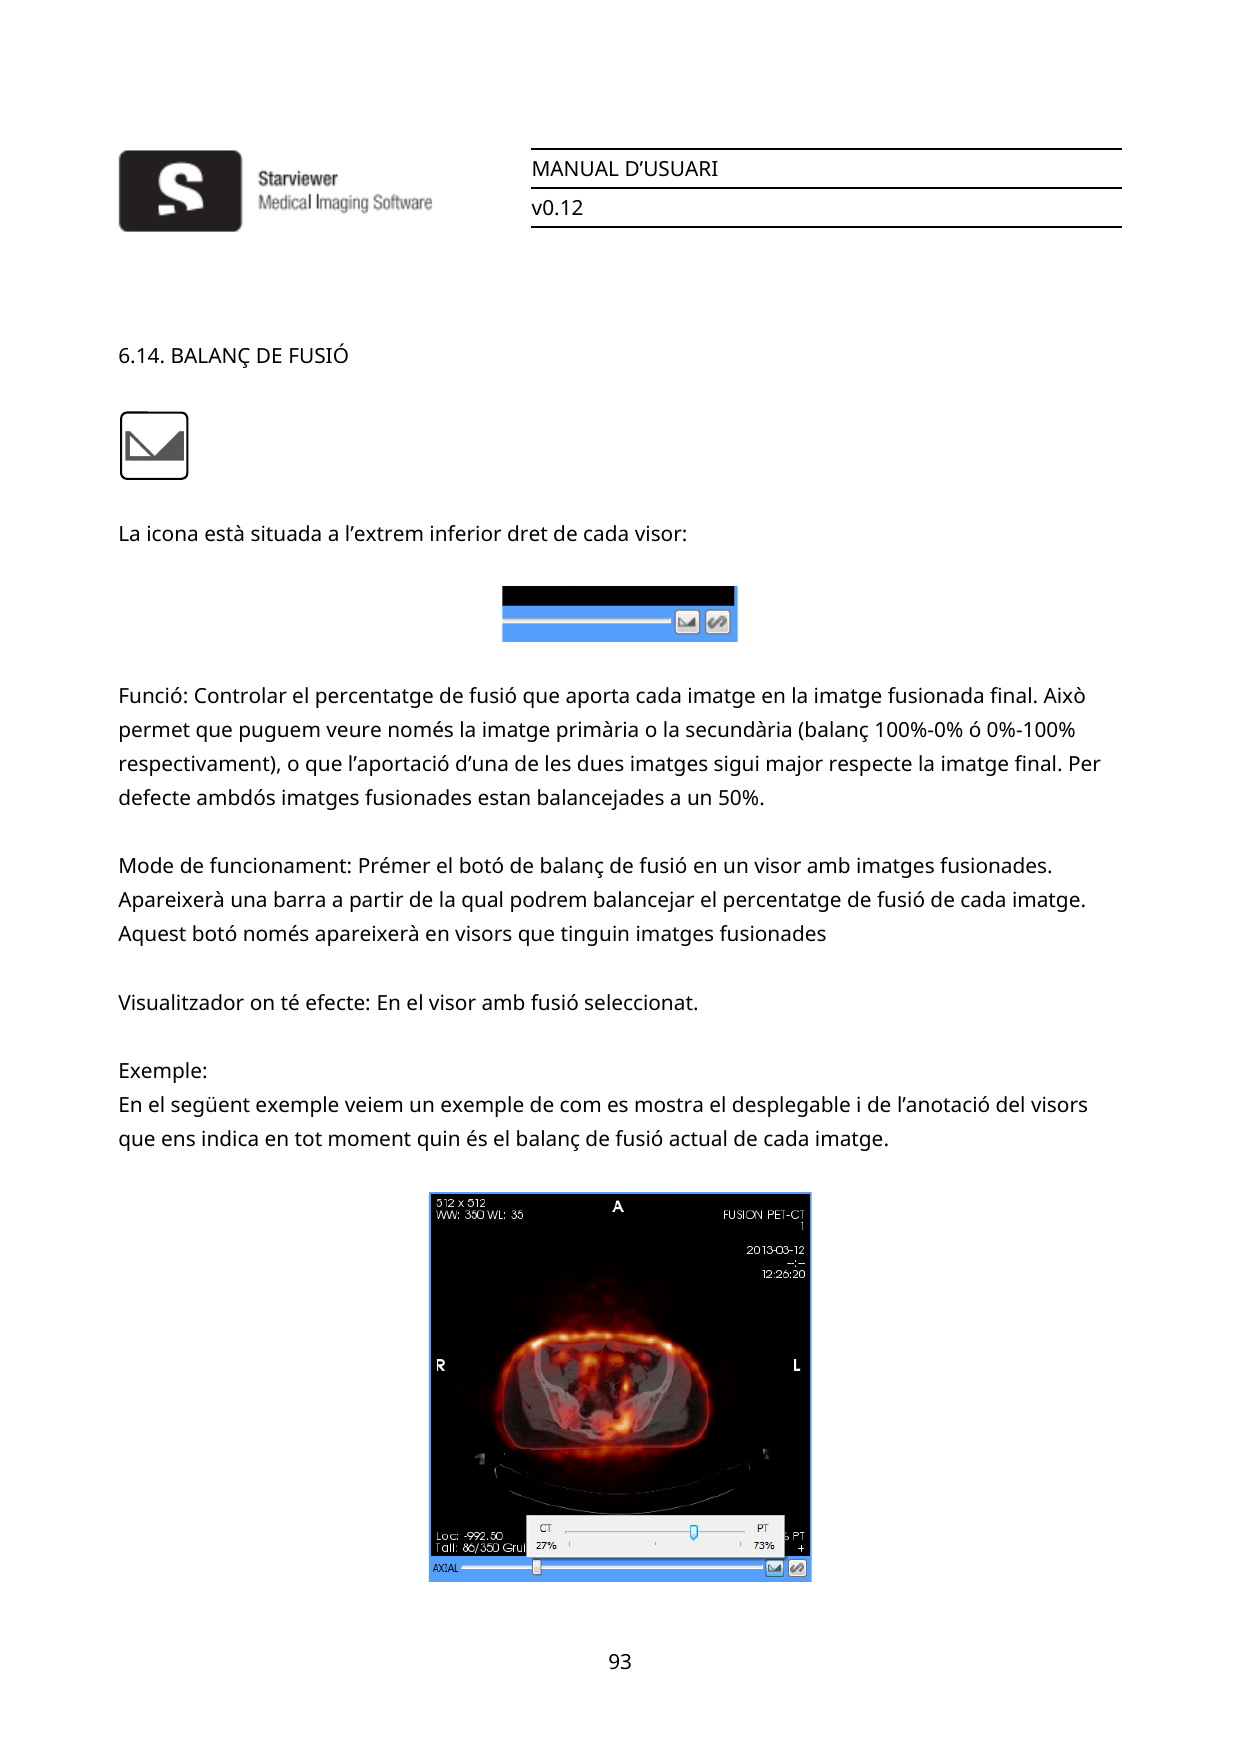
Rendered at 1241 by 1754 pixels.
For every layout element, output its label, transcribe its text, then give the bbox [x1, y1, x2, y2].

text Exemple: [118, 1056, 1122, 1084]
text Visualitzador on té efecte: En el visor amb fusió seleccionat. [118, 988, 1122, 1016]
picture [428, 1192, 812, 1582]
text Funció: Controlar el percentatge de fusió que aporta cada imatge en la imatge fusionada final. Això permet que puguem veure només la imatge primària o la secundària (balanç 100%-0% ó 0%-100% respectivament), o que l’aportació d’una de les dues imatges sigui major respecte la imatge final. Per defecte ambdós imatges fusionades estan balancejades a un 50%. [118, 681, 1122, 812]
text Mode de funcionament: Prémer el botó de balanç de fusió en un visor amb imatges fusionades. Apareixerà una barra a partir de la qual podrem balancejar el percentatge de fusió de cada imatge. Aquest botó només apareixerà en visors que tinguin imatges fusionades [118, 851, 1122, 948]
text La icona està situada a l’extrem inferior dret de cada visor: [118, 519, 1122, 547]
subtitle Balanç de fusió [118, 341, 1122, 370]
picture [123, 414, 186, 477]
text En el següent exemple veiem un exemple de com es mostra el desplegable i de l’anotació del visors que ens indica en tot moment quin és el balanç de fusió actual de cada imatge. [118, 1090, 1122, 1152]
picture [502, 586, 738, 642]
